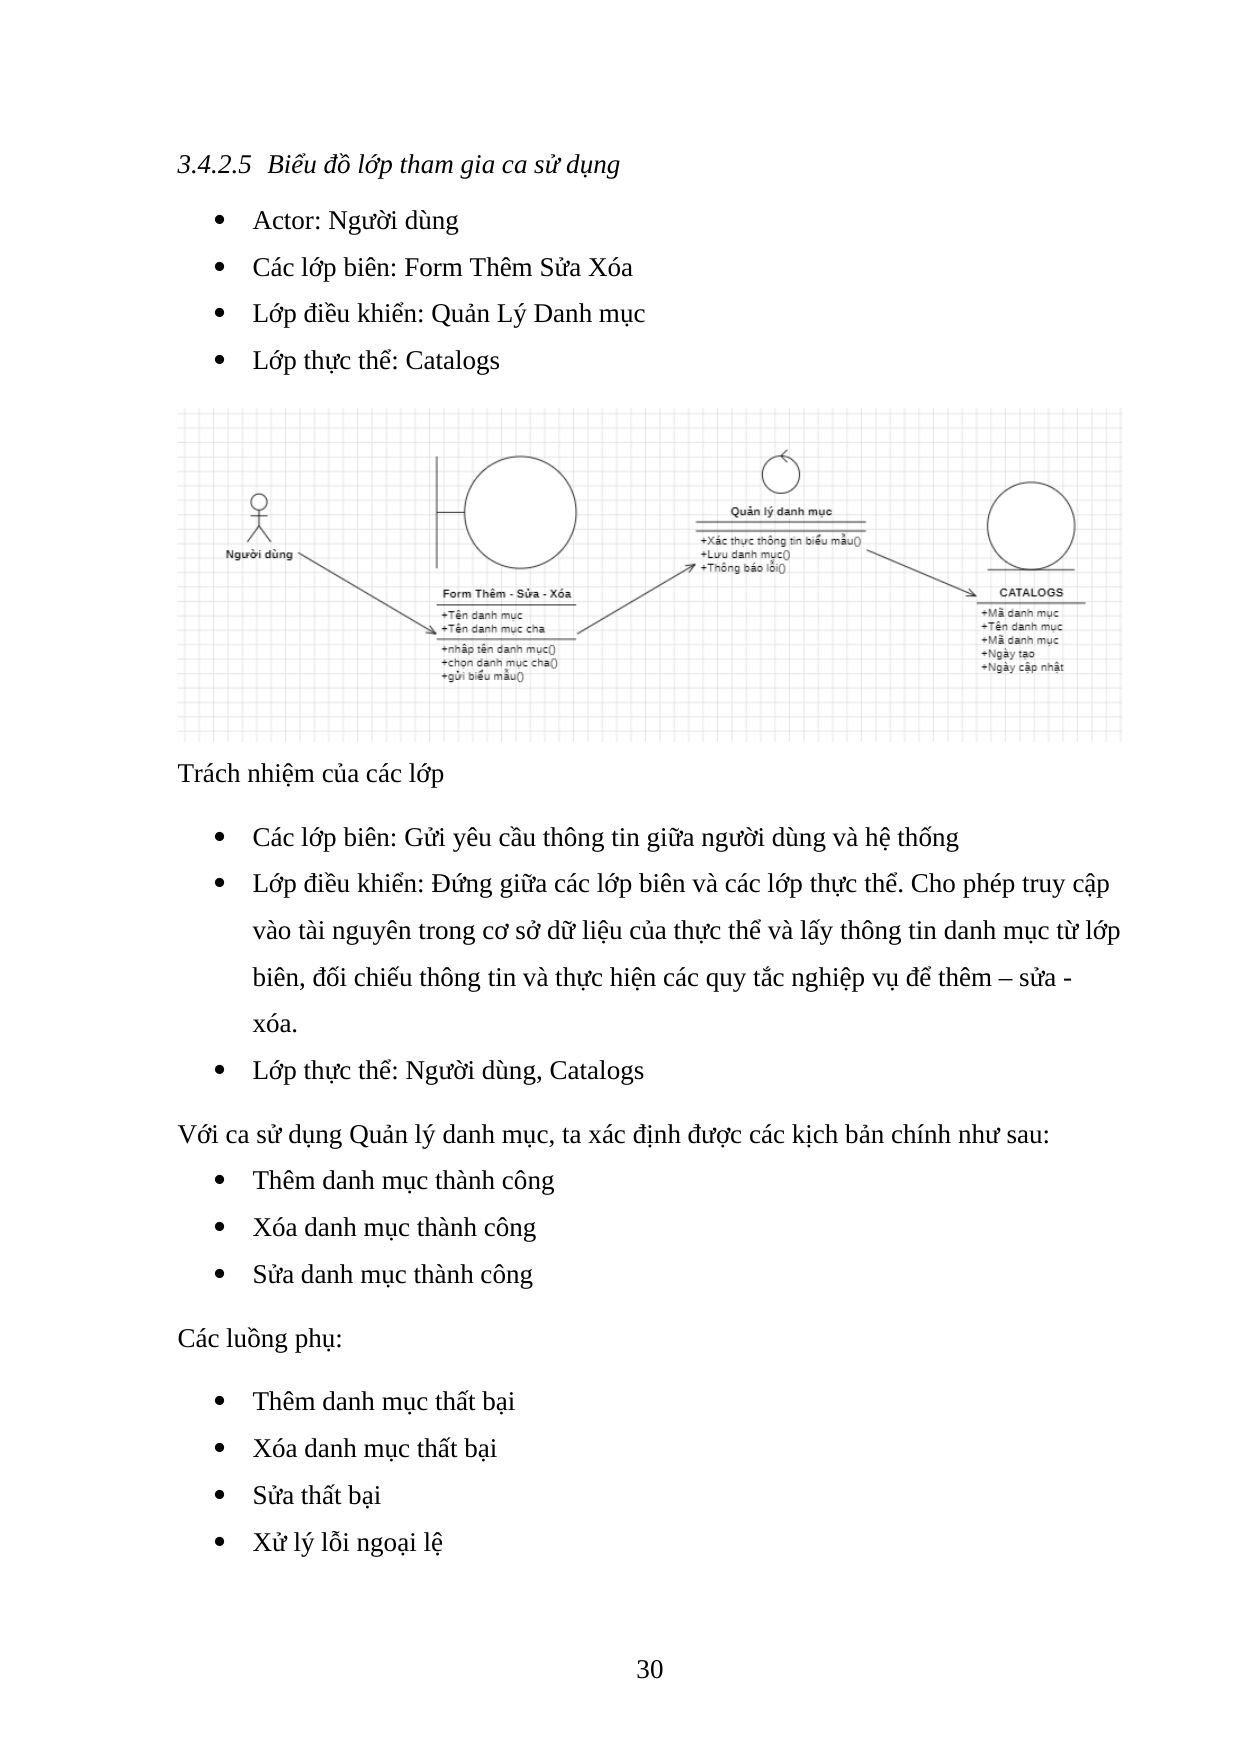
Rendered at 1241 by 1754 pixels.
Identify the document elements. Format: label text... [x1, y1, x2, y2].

text Trách nhiệm của các lớp [177, 742, 1122, 788]
list Lớp điều khiển: Quản Lý Danh mục [215, 298, 1122, 329]
list Xử lý lỗi ngoại lệ [215, 1526, 1122, 1557]
list Xóa danh mục thất bại [215, 1432, 1122, 1463]
picture [177, 408, 1123, 742]
list Sửa danh mục thành công [215, 1258, 1122, 1289]
text Với ca sử dụng Quản lý danh mục, ta xác định được các kịch bản chính như sau: [177, 1118, 1122, 1149]
list Thêm danh mục thành công [215, 1164, 1122, 1196]
list Các lớp biên: Gửi yêu cầu thông tin giữa người dùng và hệ thống [215, 821, 1122, 852]
subtitle Biểu đồ lớp tham gia ca sử dụng [177, 148, 1122, 179]
list Lớp thực thể: Người dùng, Catalogs [215, 1054, 1122, 1086]
list Lớp điều khiển: Đứng giữa các lớp biên và các lớp thực thể. Cho phép truy cập vào tài nguyên trong cơ sở dữ liệu của thực thể và lấy thông tin danh mục từ lớp biên, đối chiếu thông tin và thực hiện các quy tắc nghiệp vụ để thêm – sửa - xóa. [215, 867, 1122, 1039]
list Lớp thực thể: Catalogs [215, 344, 1122, 376]
text Các luồng phụ: [177, 1322, 1122, 1353]
list Xóa danh mục thành công [215, 1211, 1122, 1243]
list Sửa thất bại [215, 1479, 1122, 1510]
list Thêm danh mục thất bại [215, 1385, 1122, 1416]
list Actor: Người dùng [215, 204, 1122, 235]
list Các lớp biên: Form Thêm Sửa Xóa [215, 251, 1122, 282]
